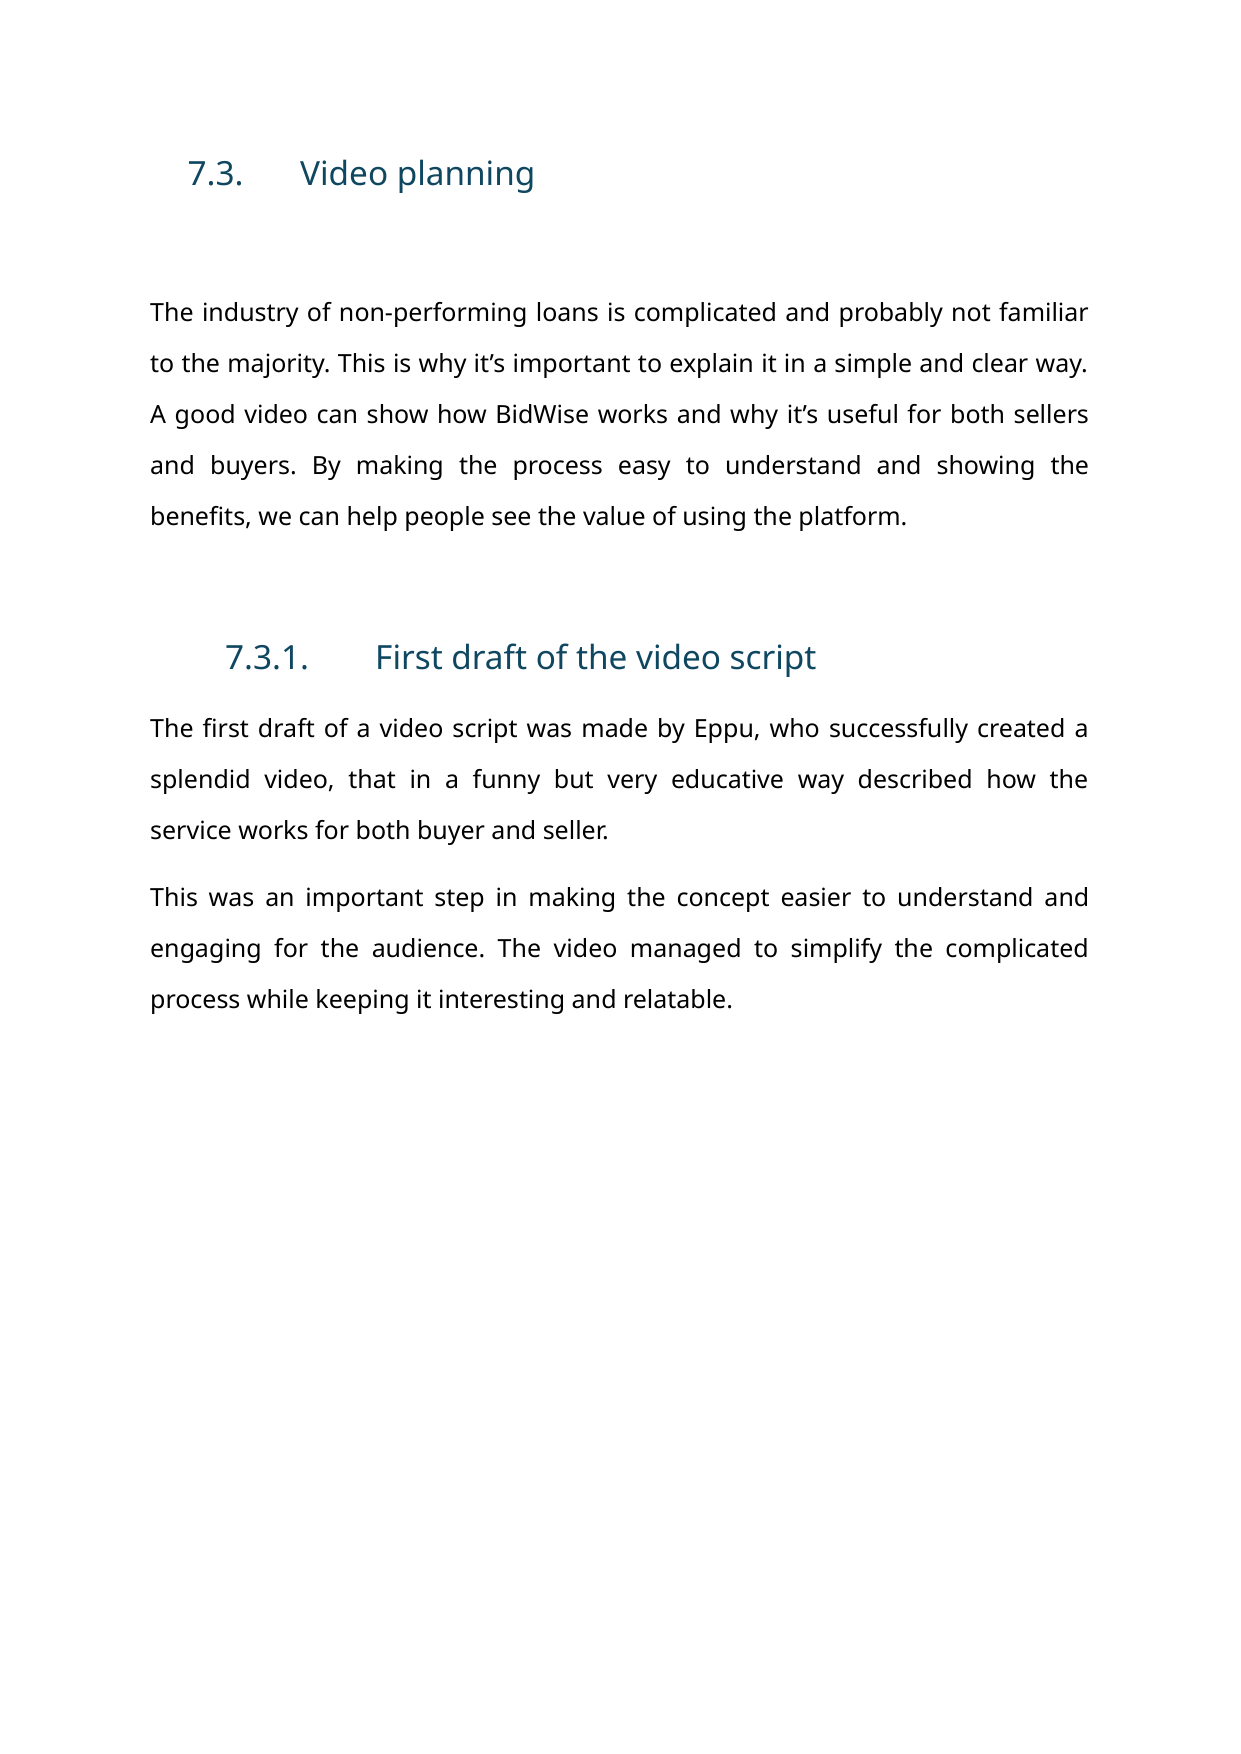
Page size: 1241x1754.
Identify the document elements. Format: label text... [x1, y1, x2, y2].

text This was an important step in making the concept easier to understand and engaging for the audience. The video managed to simplify the complicated process while keeping it interesting and relatable. [150, 880, 1090, 1016]
subtitle First draft of the video script [225, 634, 1090, 679]
text The industry of non-performing loans is complicated and probably not familiar to the majority. This is why it’s important to explain it in a simple and clear way. A good video can show how BidWise works and why it’s useful for both sellers and buyers. By making the process easy to understand and showing the benefits, we can help people see the value of using the platform. [150, 294, 1090, 532]
text The first draft of a video script was made by Eppu, who successfully created a splendid video, that in a funny but very educative way described how the service works for both buyer and seller. [150, 710, 1090, 846]
subtitle Video planning [187, 150, 1090, 195]
